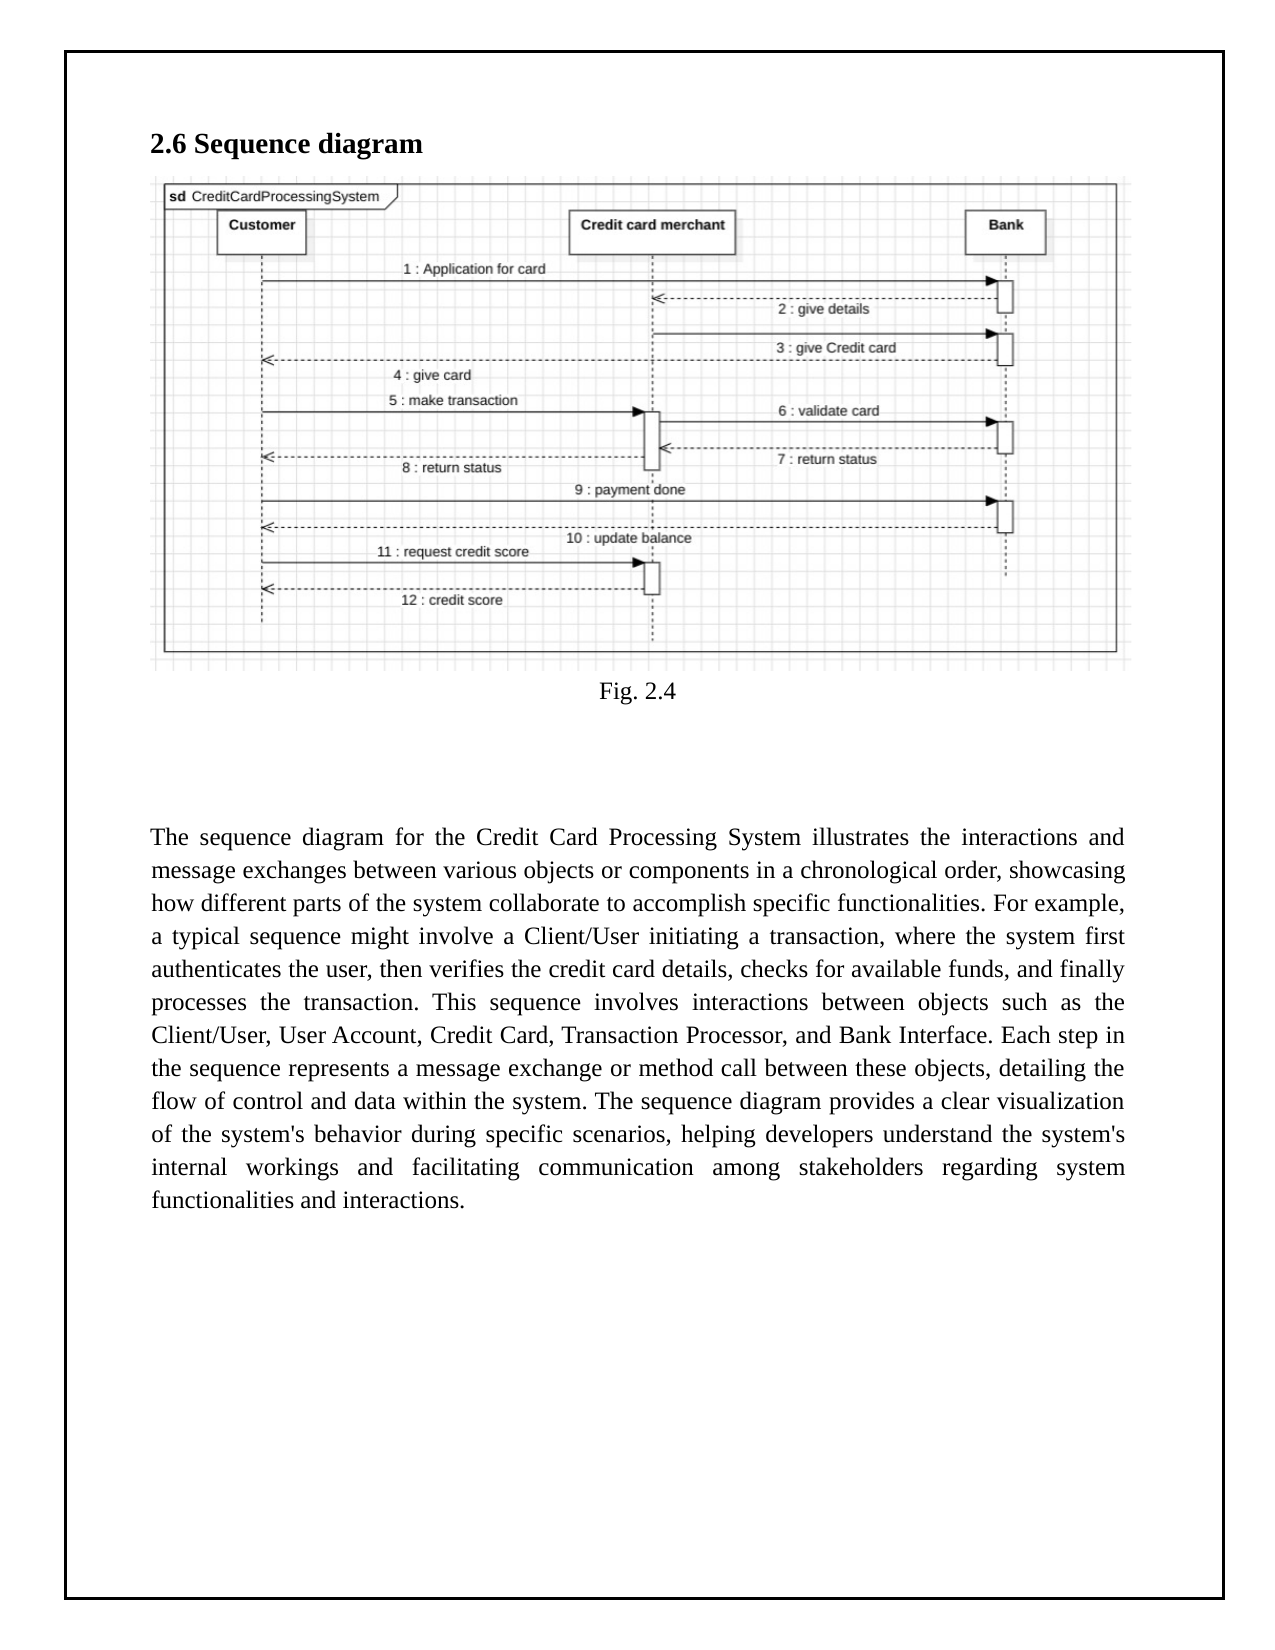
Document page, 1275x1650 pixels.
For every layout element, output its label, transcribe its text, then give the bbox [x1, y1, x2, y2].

picture [150, 176, 1132, 671]
text Fig. 2.4 [150, 676, 1125, 704]
text 2.6 Sequence diagram [150, 126, 1126, 159]
text The sequence diagram for the Credit Card Processing System illustrates the interactions and message exchanges between various objects or components in a chronological order, showcasing how different parts of the system collaborate to accomplish specific functionalities. For example, a typical sequence might involve a Client/User initiating a transaction, where the system first authenticates the user, then verifies the credit card details, checks for available funds, and finally processes the transaction. This sequence involves interactions between objects such as the Client/User, User Account, Credit Card, Transaction Processor, and Bank Interface. Each step in the sequence represents a message exchange or method call between these objects, detailing the flow of control and data within the system. The sequence diagram provides a clear visualization of the system's behavior during specific scenarios, helping developers understand the system's internal workings and facilitating communication among stakeholders regarding system functionalities and interactions. [150, 822, 1126, 1214]
